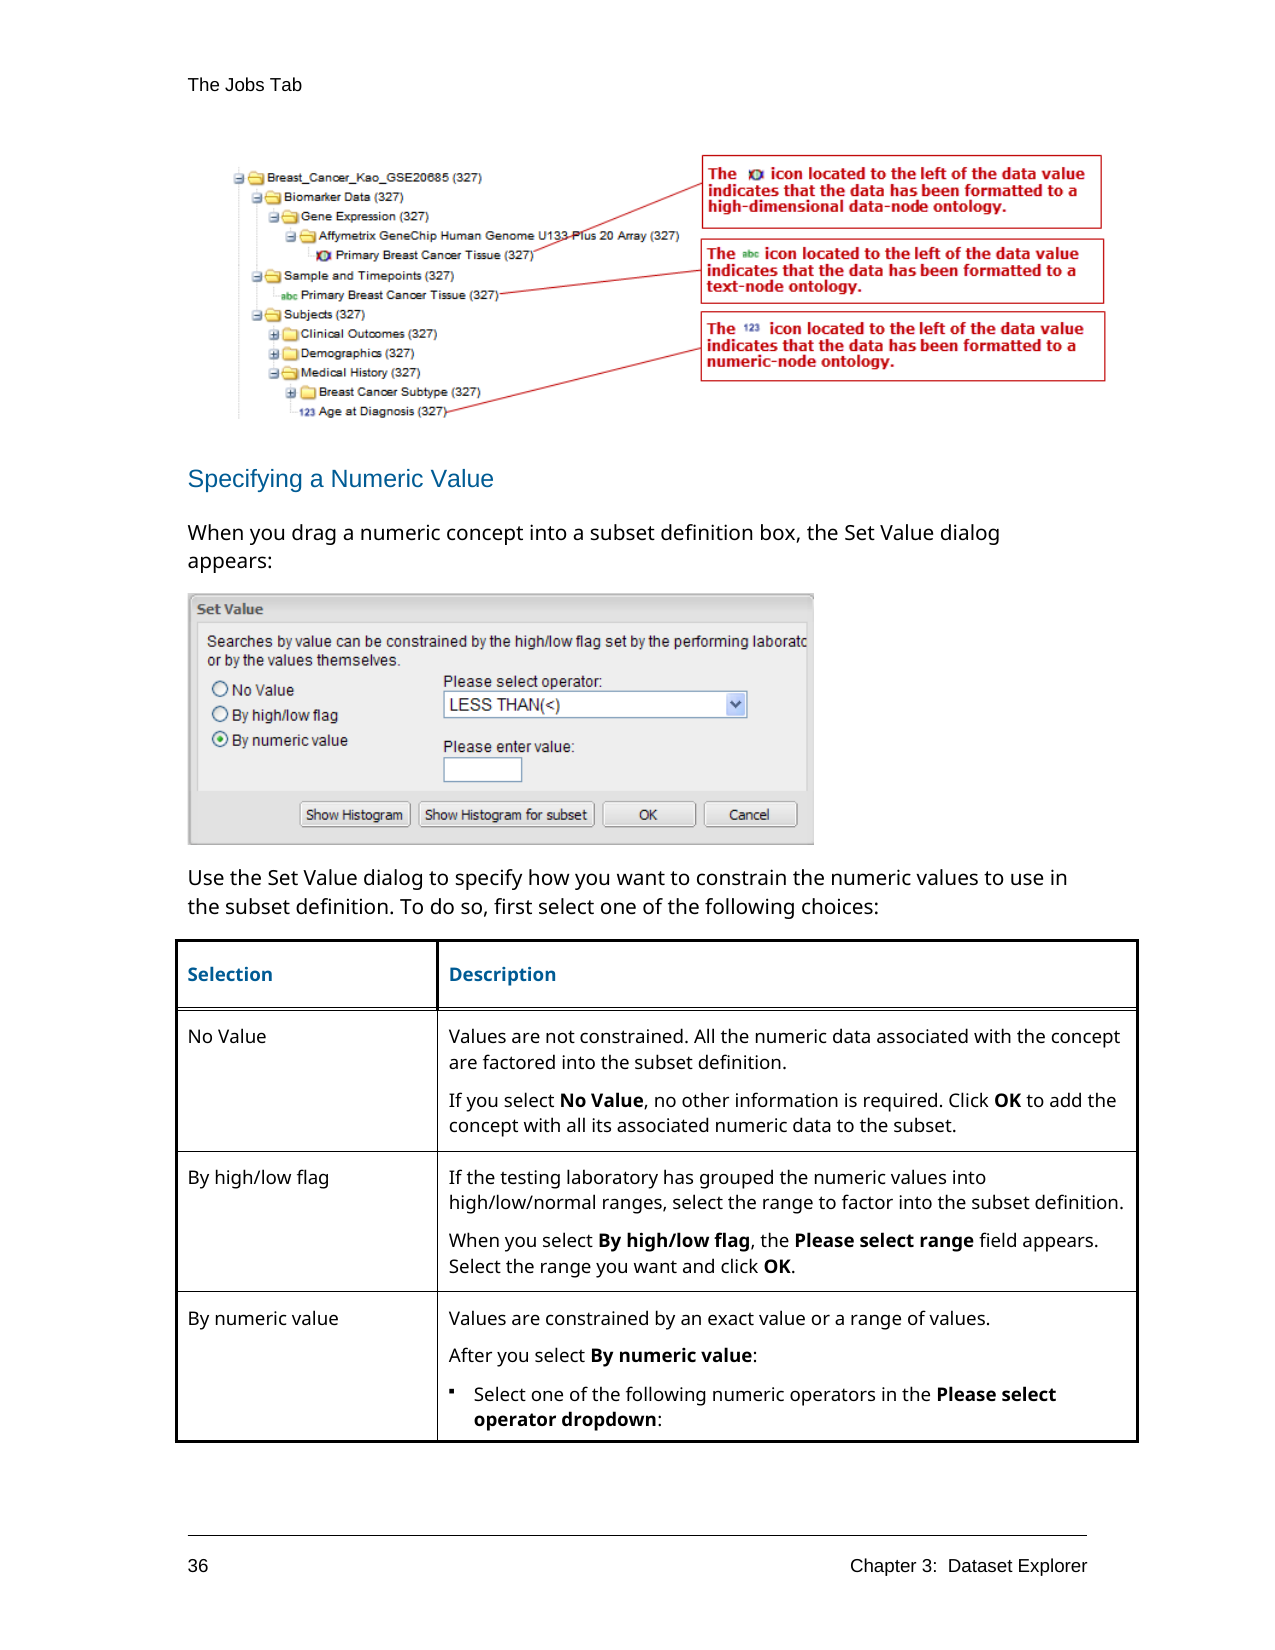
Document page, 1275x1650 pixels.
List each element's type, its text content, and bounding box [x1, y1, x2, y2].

table_cell By numeric value [178, 1292, 437, 1440]
table_cell No Value [178, 1011, 437, 1151]
table_header Description [439, 942, 1136, 1006]
picture [225, 150, 1125, 419]
table_cell If the testing laboratory has grouped the numeric values into high/low/normal ranges, select the range to factor into the subset definition. When you select By high/low flag, the Please select range field appears. Select the range you want and click OK. [438, 1152, 1136, 1291]
picture [187, 593, 814, 845]
table_header Selection [178, 942, 436, 1006]
text Use the Set Value dialog to specify how you want to constrain the numeric values to use in the subset definition. To do so, first select one of the following choices: [187, 863, 1087, 920]
subtitle Specifying a Numeric Value [187, 464, 1087, 493]
text When you drag a numeric concept into a subset definition box, the Set Value dialog appears: [187, 518, 1087, 575]
table_cell By high/low flag [178, 1152, 437, 1291]
table_cell Values are not constrained. All the numeric data associated with the concept are factored into the subset definition. If you select No Value, no other information is required. Click OK to add the concept with all its associated numeric data to the subset. [438, 1011, 1136, 1151]
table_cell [438, 1292, 1136, 1440]
